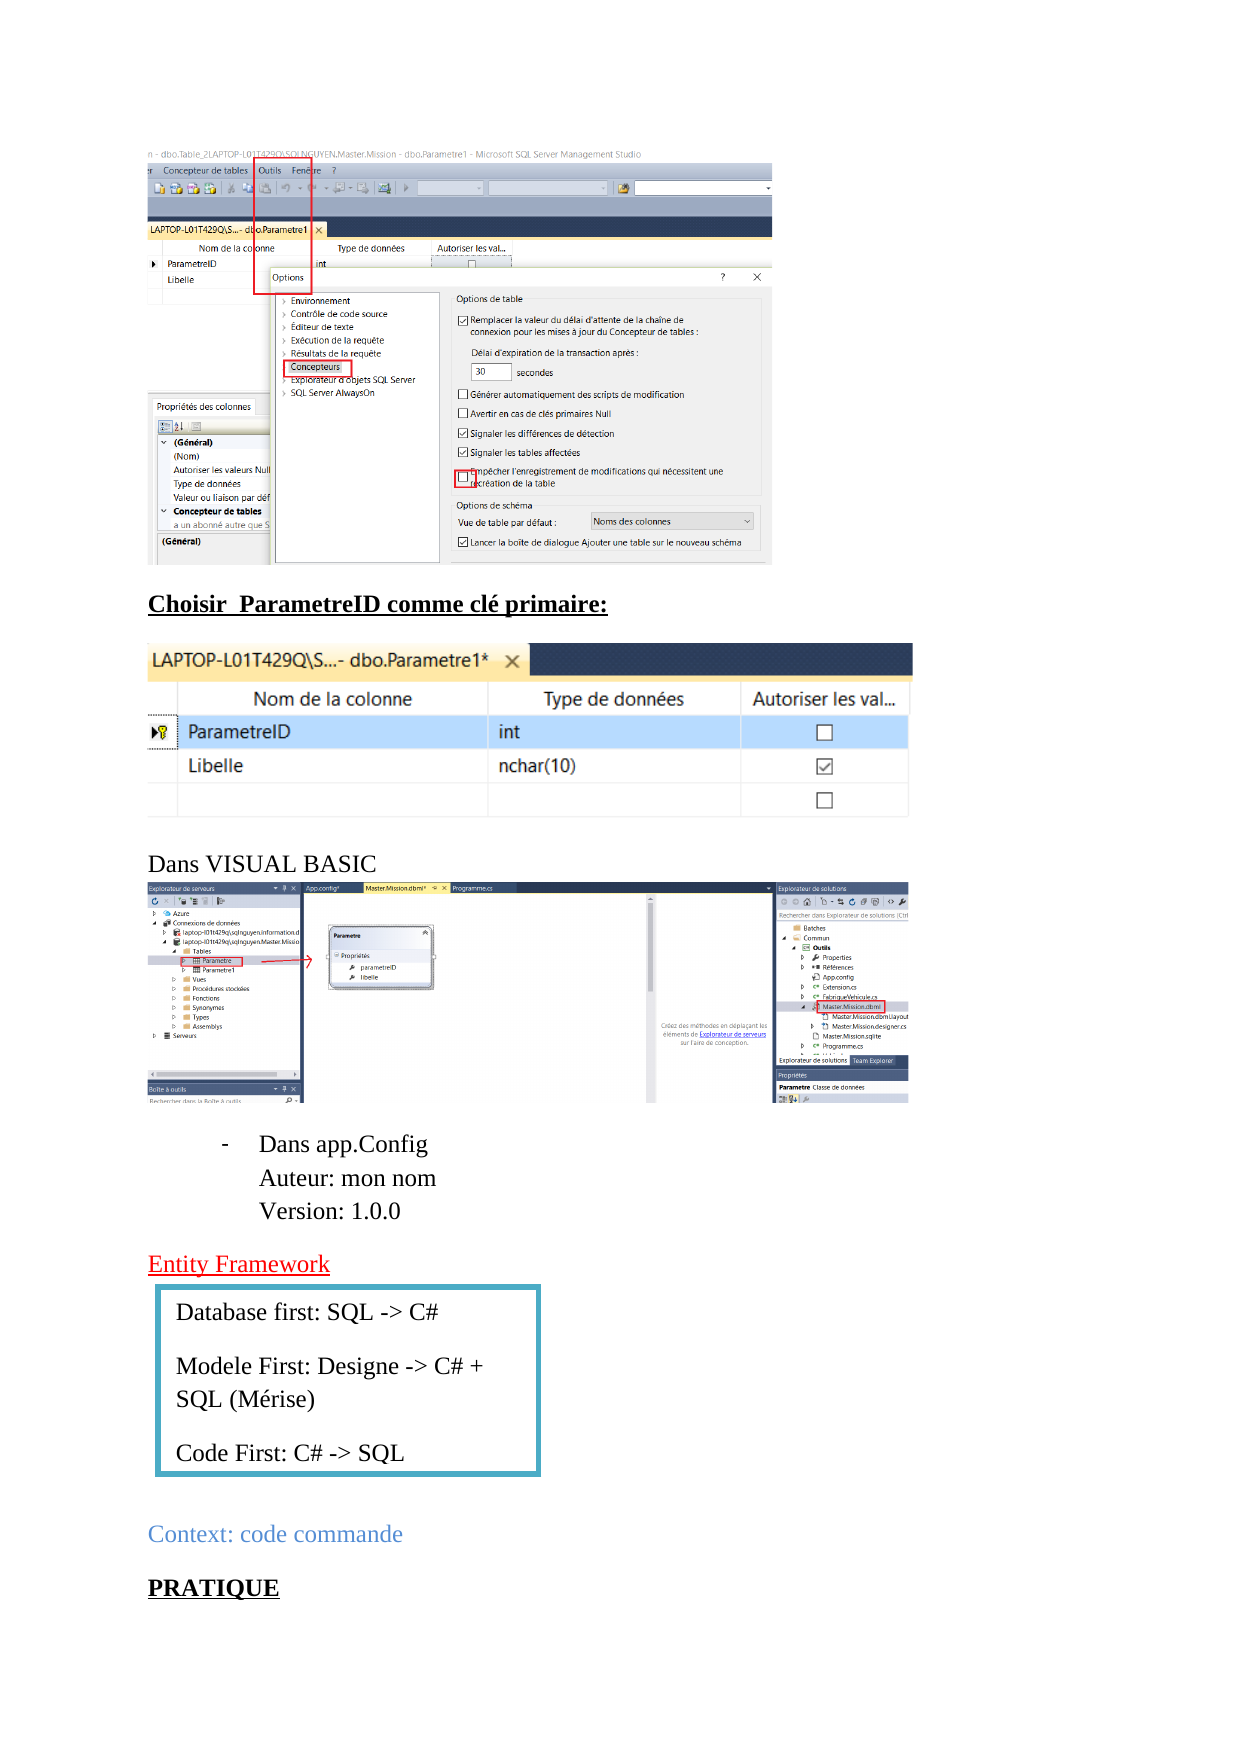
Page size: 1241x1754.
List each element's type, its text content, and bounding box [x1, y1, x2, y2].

text Entity Framework [148, 1249, 1093, 1278]
picture [147, 147, 773, 565]
list Auteur: mon nom [258, 1163, 1093, 1191]
list Dans app.Config [221, 1128, 1093, 1158]
text PRATIQUE [148, 1573, 1093, 1601]
picture [147, 643, 913, 825]
text Choisir ParametreID comme clé primaire: [148, 589, 1093, 618]
list Version: 1.0.0 [258, 1196, 1093, 1224]
picture [147, 882, 909, 1103]
text Context: code commande [148, 1519, 1093, 1548]
